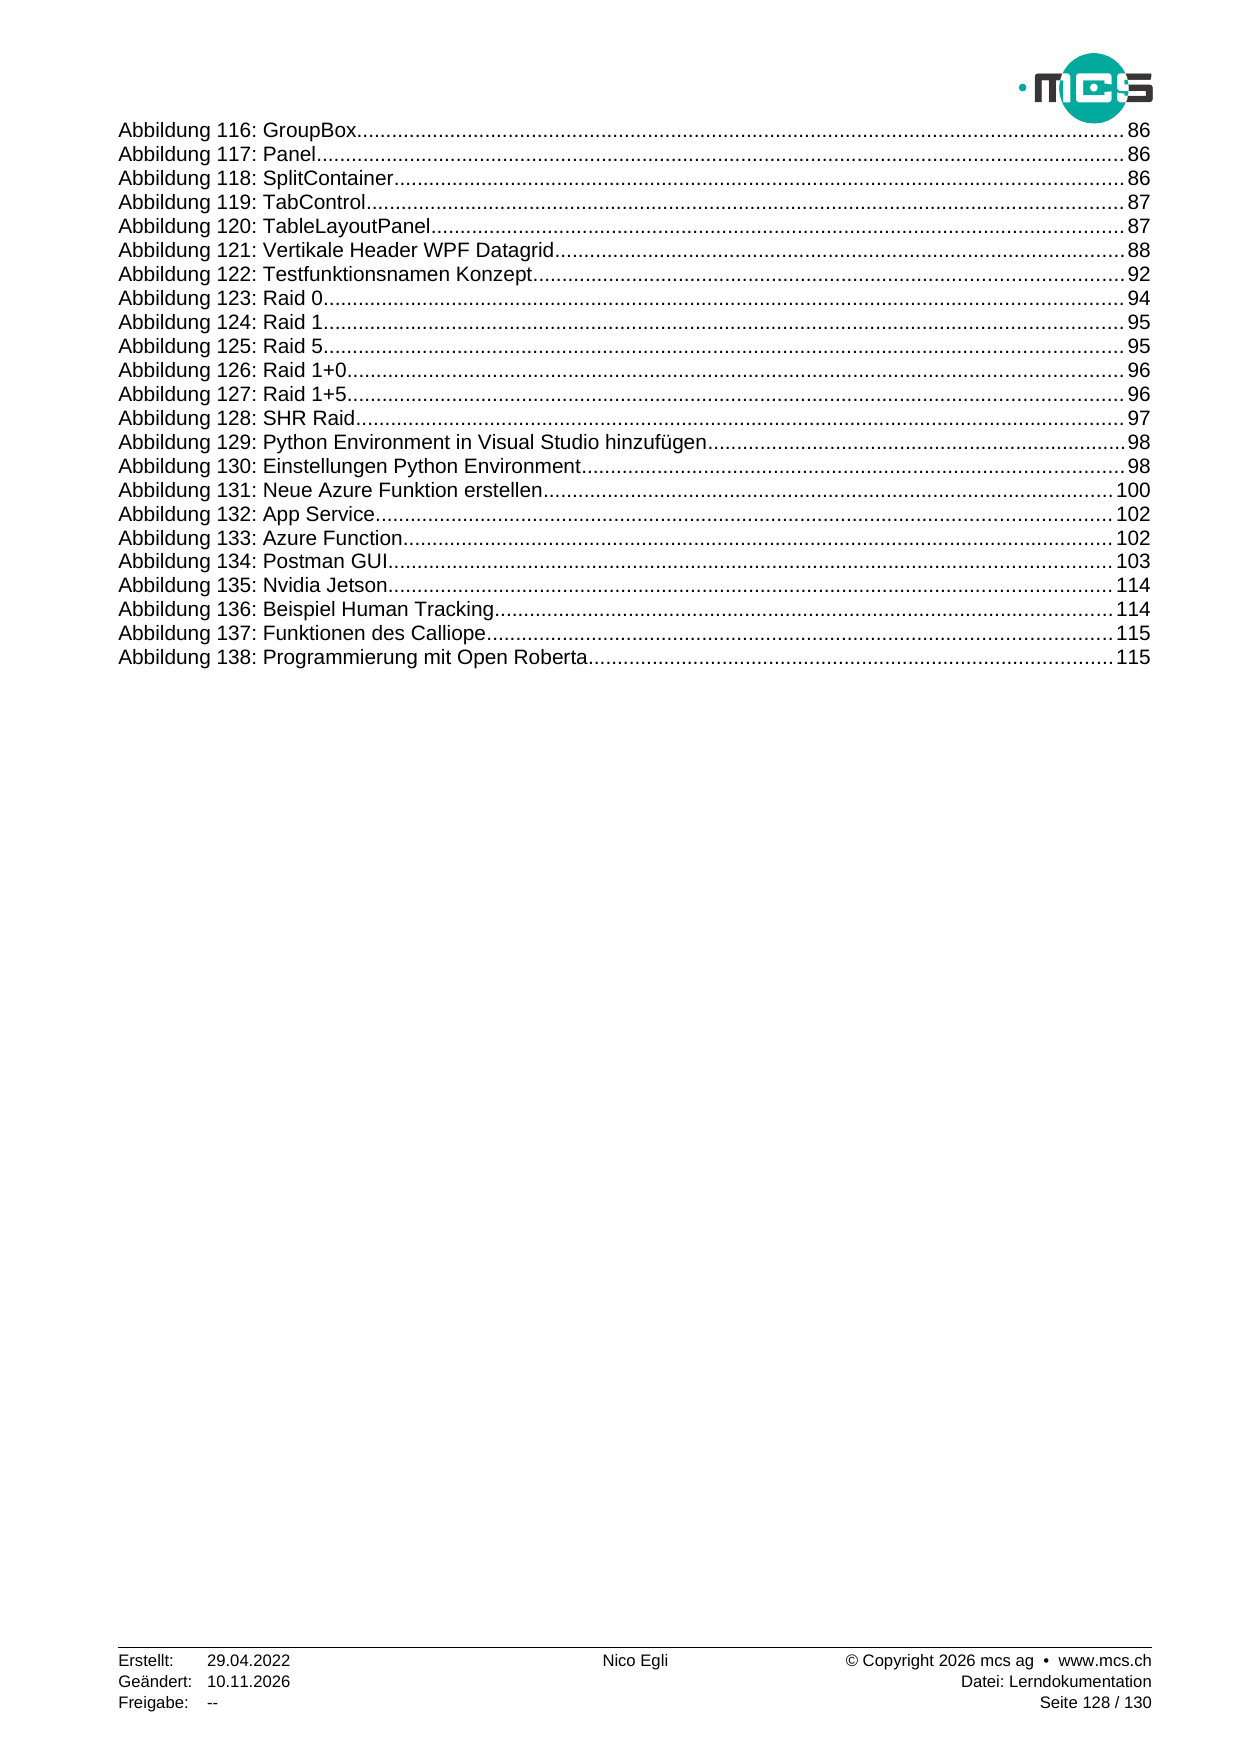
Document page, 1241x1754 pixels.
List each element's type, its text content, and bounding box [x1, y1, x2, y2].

text Abbildung 128: SHR Raid 97 [118, 406, 1152, 429]
picture [1018, 53, 1155, 124]
text Abbildung 119: TabControl 87 [118, 190, 1152, 214]
text Abbildung 121: Vertikale Header WPF Datagrid 88 [118, 238, 1152, 262]
text Abbildung 133: Azure Function 102 [118, 525, 1152, 549]
text Abbildung 126: Raid 1+0 96 [118, 358, 1152, 382]
text Abbildung 127: Raid 1+5 96 [118, 382, 1152, 406]
text Abbildung 120: TableLayoutPanel 87 [118, 214, 1152, 238]
text Abbildung 117: Panel 86 [118, 142, 1152, 166]
text Abbildung 135: Nvidia Jetson 114 [118, 573, 1152, 597]
text Abbildung 122: Testfunktionsnamen Konzept 92 [118, 262, 1152, 286]
text Abbildung 138: Programmierung mit Open Roberta 115 [118, 645, 1152, 669]
text Abbildung 116: GroupBox 86 [118, 118, 1152, 142]
text Abbildung 137: Funktionen des Calliope 115 [118, 621, 1152, 645]
text Abbildung 130: Einstellungen Python Environment 98 [118, 453, 1152, 477]
text Abbildung 118: SplitContainer 86 [118, 166, 1152, 190]
text Abbildung 129: Python Environment in Visual Studio hinzufügen 98 [118, 429, 1152, 453]
text Abbildung 134: Postman GUI 103 [118, 549, 1152, 573]
text Abbildung 123: Raid 0 94 [118, 286, 1152, 310]
text Abbildung 125: Raid 5 95 [118, 334, 1152, 358]
text Abbildung 132: App Service 102 [118, 501, 1152, 525]
text Abbildung 131: Neue Azure Funktion erstellen 100 [118, 477, 1152, 501]
text Abbildung 124: Raid 1 95 [118, 310, 1152, 334]
text Abbildung 136: Beispiel Human Tracking 114 [118, 597, 1152, 621]
